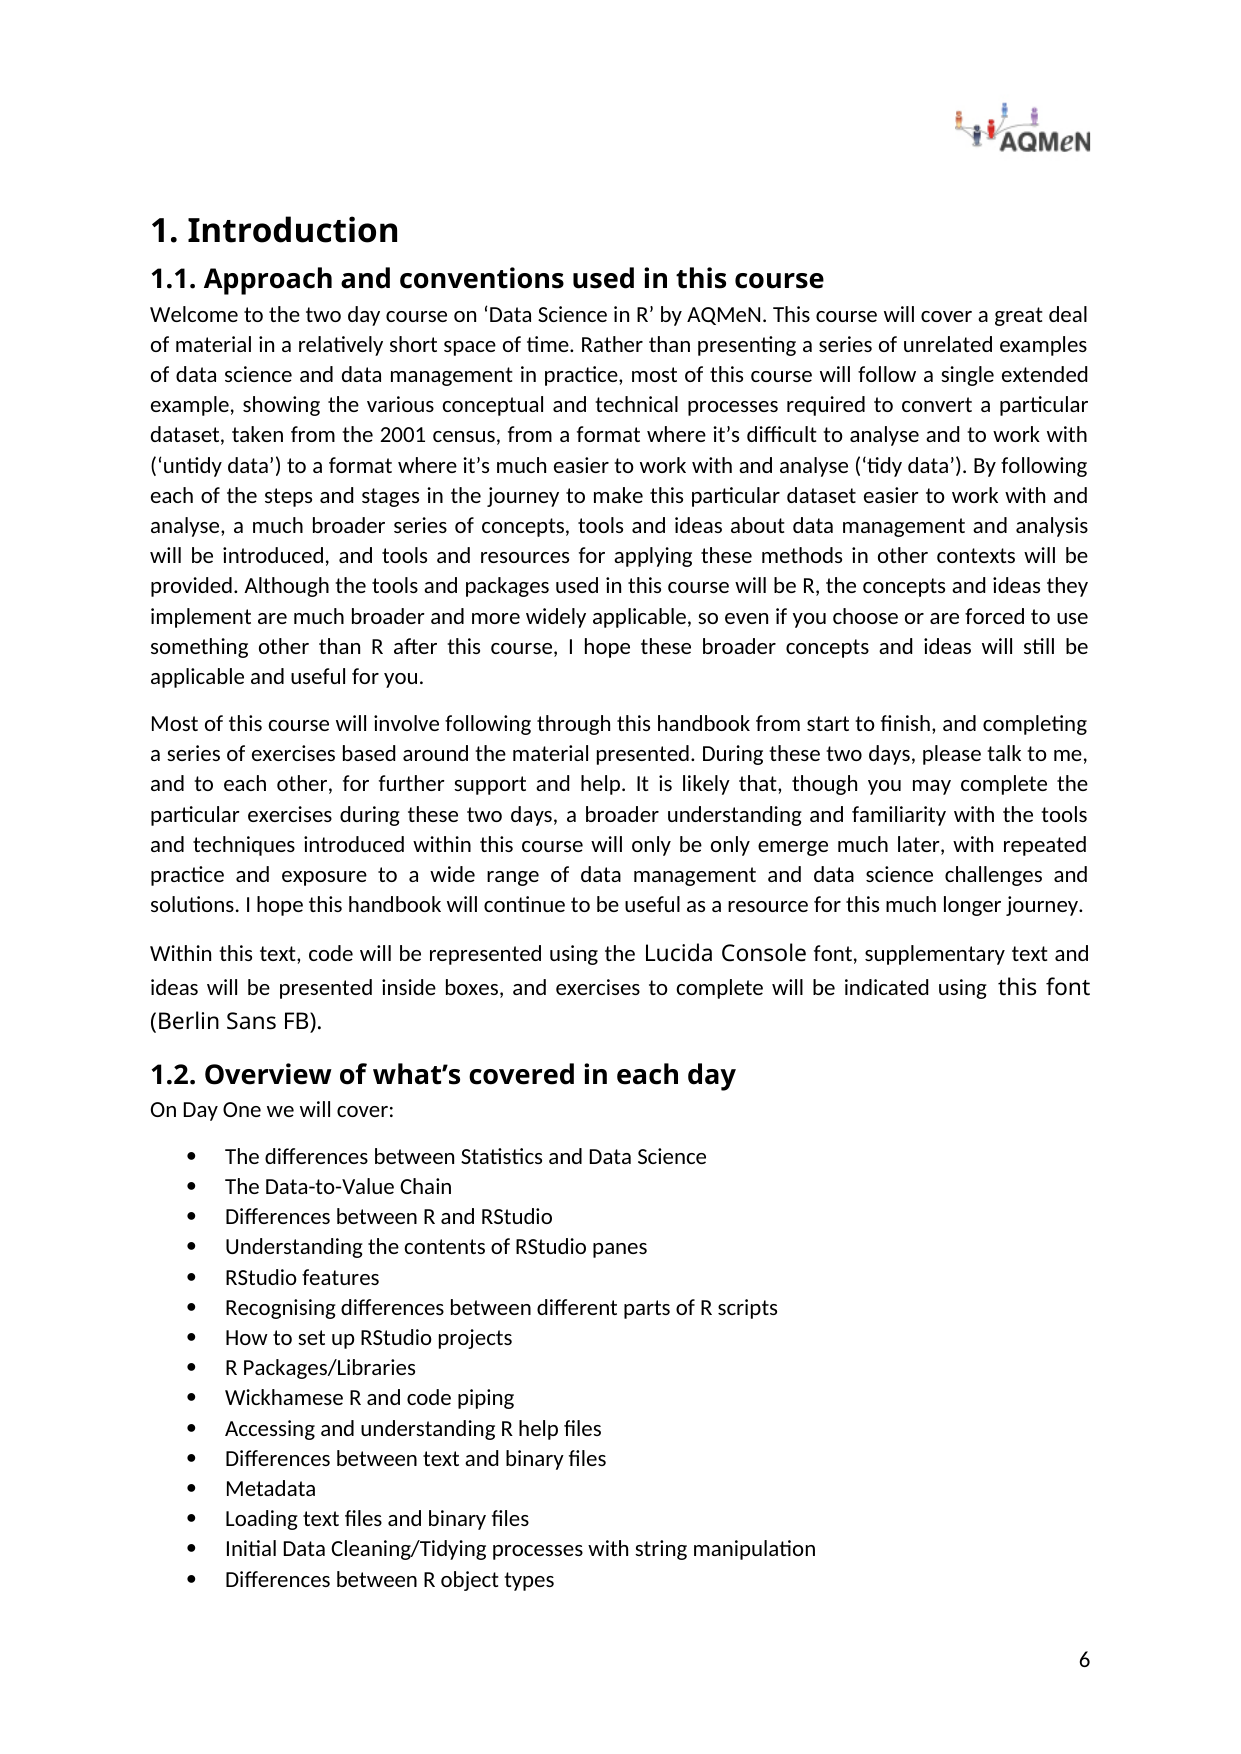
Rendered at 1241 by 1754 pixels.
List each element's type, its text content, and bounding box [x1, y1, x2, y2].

list Initial Data Cleaning/Tidying processes with string manipulation [187, 1534, 1090, 1562]
list Accessing and understanding R help files [187, 1414, 1090, 1442]
list Differences between R and RStudio [187, 1202, 1090, 1230]
subtitle Overview of what’s covered in each day [150, 1055, 1090, 1092]
subtitle Approach and conventions used in this course [150, 260, 1090, 297]
list Understanding the contents of RStudio panes [187, 1232, 1090, 1260]
list Differences between R object types [187, 1565, 1090, 1593]
list How to set up RStudio projects [187, 1323, 1090, 1351]
list Wickhamese R and code piping [187, 1383, 1090, 1411]
list Metadata [187, 1474, 1090, 1502]
text Within this text, code will be represented using the Lucida Console font, supplementary text and ideas will be presented inside boxes, and exercises to complete will be indicated using this font (Berlin Sans FB). [150, 937, 1090, 1036]
list RStudio features [187, 1263, 1090, 1291]
list Recognising differences between different parts of R scripts [187, 1293, 1090, 1321]
picture [955, 73, 1091, 182]
subtitle Introduction [150, 207, 1090, 252]
list Differences between text and binary files [187, 1444, 1090, 1472]
text On Day One we will cover: [150, 1095, 1090, 1123]
list R Packages/Libraries [187, 1353, 1090, 1381]
text Most of this course will involve following through this handbook from start to finish, and completing a series of exercises based around the material presented. During these two days, please talk to me, and to each other, for further support and help. It is likely that, though you may complete the particular exercises during these two days, a broader understanding and familiarity with the tools and techniques introduced within this course will only be only emerge much later, with repeated practice and exposure to a wide range of data management and data science challenges and solutions. I hope this handbook will continue to be useful as a resource for this much longer journey. [150, 709, 1090, 918]
list The Data-to-Value Chain [187, 1172, 1090, 1200]
list The differences between Statistics and Data Science [187, 1142, 1090, 1170]
list Loading text files and binary files [187, 1504, 1090, 1532]
text Welcome to the two day course on ‘Data Science in R’ by AQMeN. This course will cover a great deal of material in a relatively short space of time. Rather than presenting a series of unrelated examples of data science and data management in practice, most of this course will follow a single extended example, showing the various conceptual and technical processes required to convert a particular dataset, taken from the 2001 census, from a format where it’s difficult to analyse and to work with (‘untidy data’) to a format where it’s much easier to work with and analyse (‘tidy data’). By following each of the steps and stages in the journey to make this particular dataset easier to work with and analyse, a much broader series of concepts, tools and ideas about data management and analysis will be introduced, and tools and resources for applying these methods in other contexts will be provided. Although the tools and packages used in this course will be R, the concepts and ideas they implement are much broader and more widely applicable, so even if you choose or are forced to use something other than R after this course, I hope these broader concepts and ideas will still be applicable and useful for you. [150, 300, 1090, 690]
